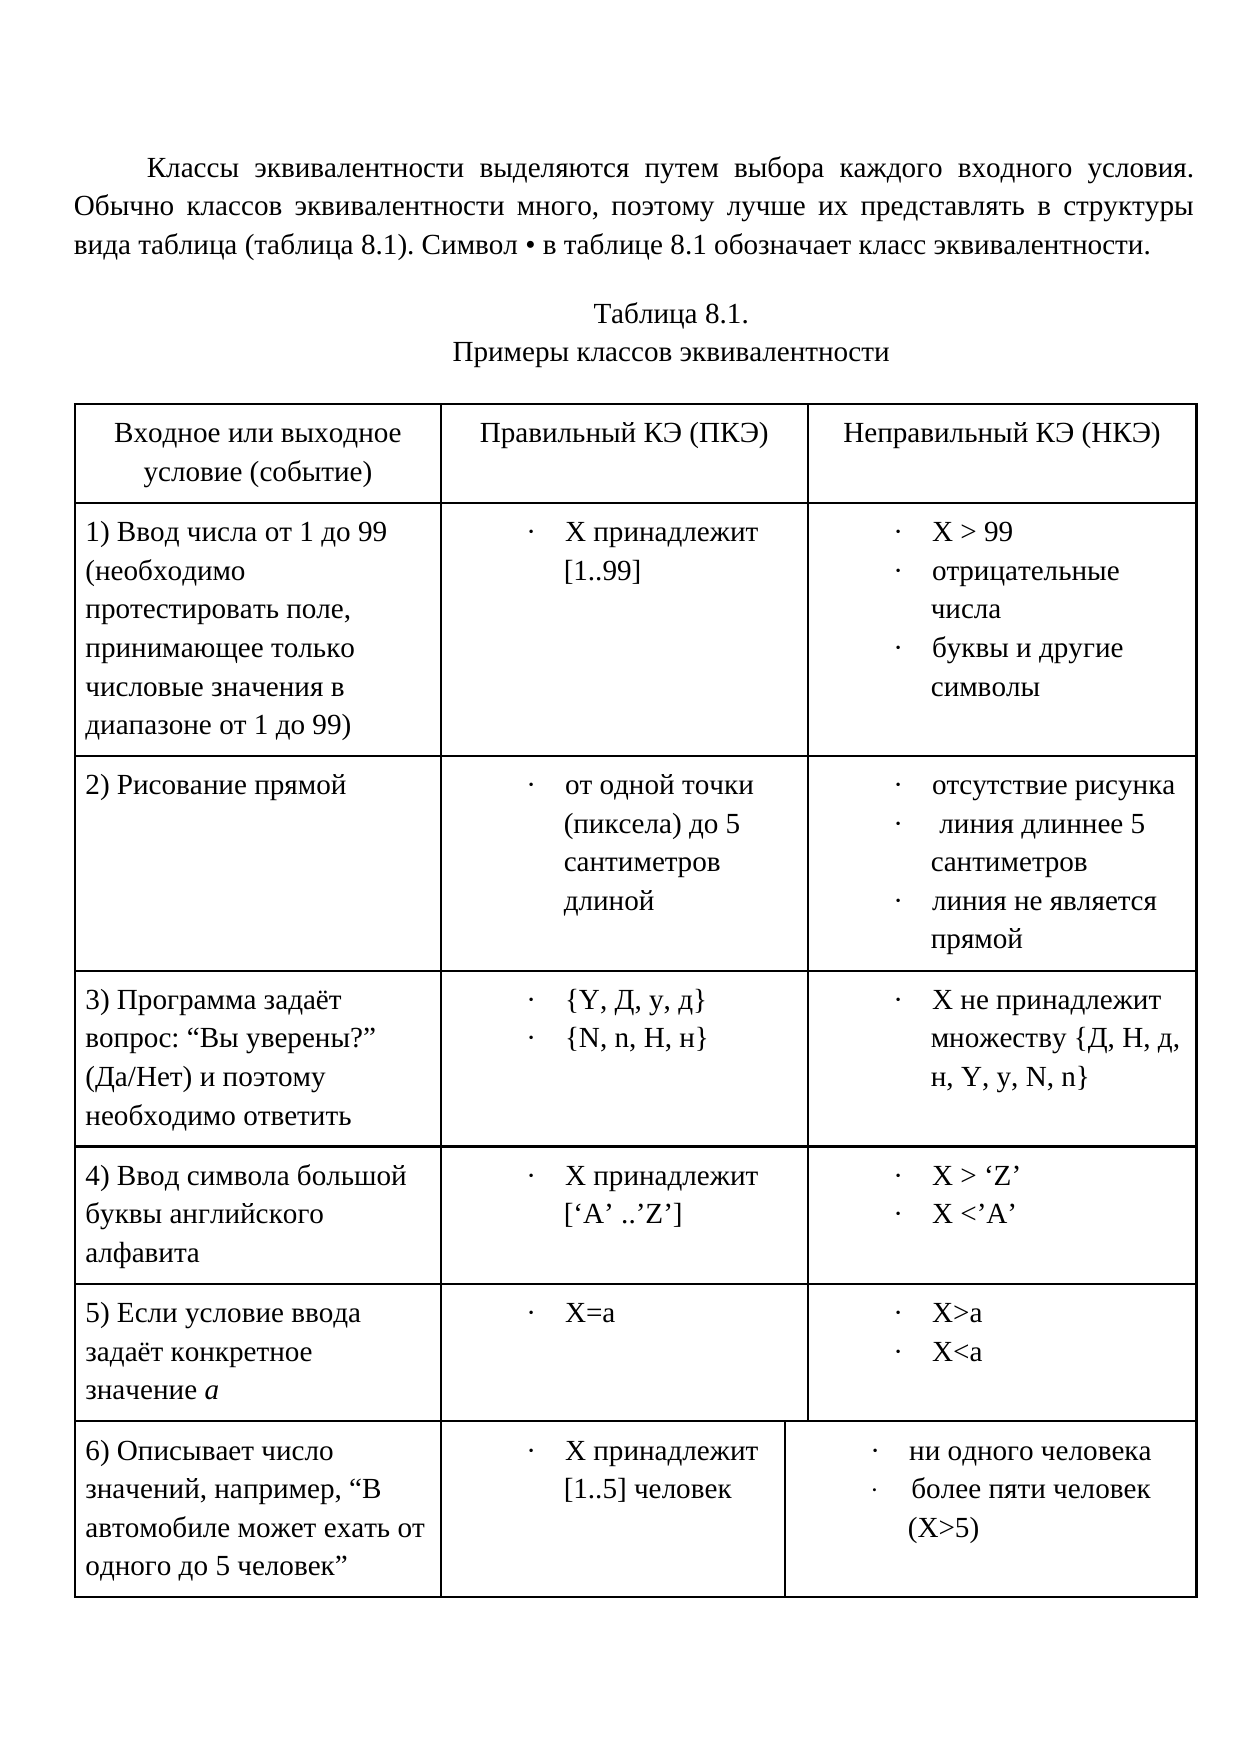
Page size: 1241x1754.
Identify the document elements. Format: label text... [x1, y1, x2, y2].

table_cell · X=a [442, 1285, 807, 1420]
table_cell · Х > 99 · отрицательные числа · буквы и другие символы [809, 504, 1195, 755]
table_cell · X принадлежит [1..99] [442, 504, 807, 755]
table_cell · от одной точки (пиксела) до 5 сантиметров длиной [442, 757, 807, 969]
table_cell · отсутствие рисунка · линия длиннее 5 сантиметров · линия не является прямой [809, 757, 1195, 969]
table_header Неправильный КЭ (НКЭ) [809, 405, 1195, 502]
table_cell 4) Ввод символа большой буквы английского алфавита [76, 1148, 440, 1283]
text Примеры классов эквивалентности [74, 334, 1195, 368]
table_cell · {Y, Д, y, д} · {N, n, Н, н} [442, 972, 807, 1145]
table_cell · X принадлежит [‘A’ ..’Z’] [442, 1148, 807, 1283]
table_cell 3) Программа задаёт вопрос: “Вы уверены?” (Да/Нет) и поэтому необходимо ответить [76, 972, 440, 1145]
text Таблица 8.1. [74, 296, 1195, 329]
table_cell 1) Ввод числа от 1 до 99 (необходимо протестировать поле, принимающее только числовые значения в диапазоне от 1 до 99) [76, 504, 440, 755]
table_cell · ни одного человека · более пяти человек (X>5) [786, 1422, 1195, 1596]
text Классы эквивалентности выделяются путем выбора каждого входного условия. Обычно классов эквивалентности много, поэтому лучше их представлять в структуры вида таблица (таблица 8.1). Символ • в таблице 8.1 обозначает класс эквивалентности. [74, 150, 1195, 261]
table_cell · X принадлежит [1..5] человек [442, 1422, 784, 1596]
table_cell · X > ‘Z’ · X <’A’ [809, 1148, 1195, 1283]
table_header Входное или выходное условие (событие) [76, 405, 440, 502]
table_header Правильный КЭ (ПКЭ) [442, 405, 807, 502]
table_cell 2) Рисование прямой [76, 757, 440, 969]
table_cell 5) Если условие ввода задаёт конкретное значение a [76, 1285, 440, 1420]
table_cell · X>a · X<a [809, 1285, 1195, 1420]
table_cell 6) Описывает число значений, например, “В автомобиле может ехать от одного до 5 человек” [76, 1422, 440, 1596]
table_cell · X не принадлежит множеству {Д, Н, д, н, Y, y, N, n} [809, 972, 1195, 1145]
